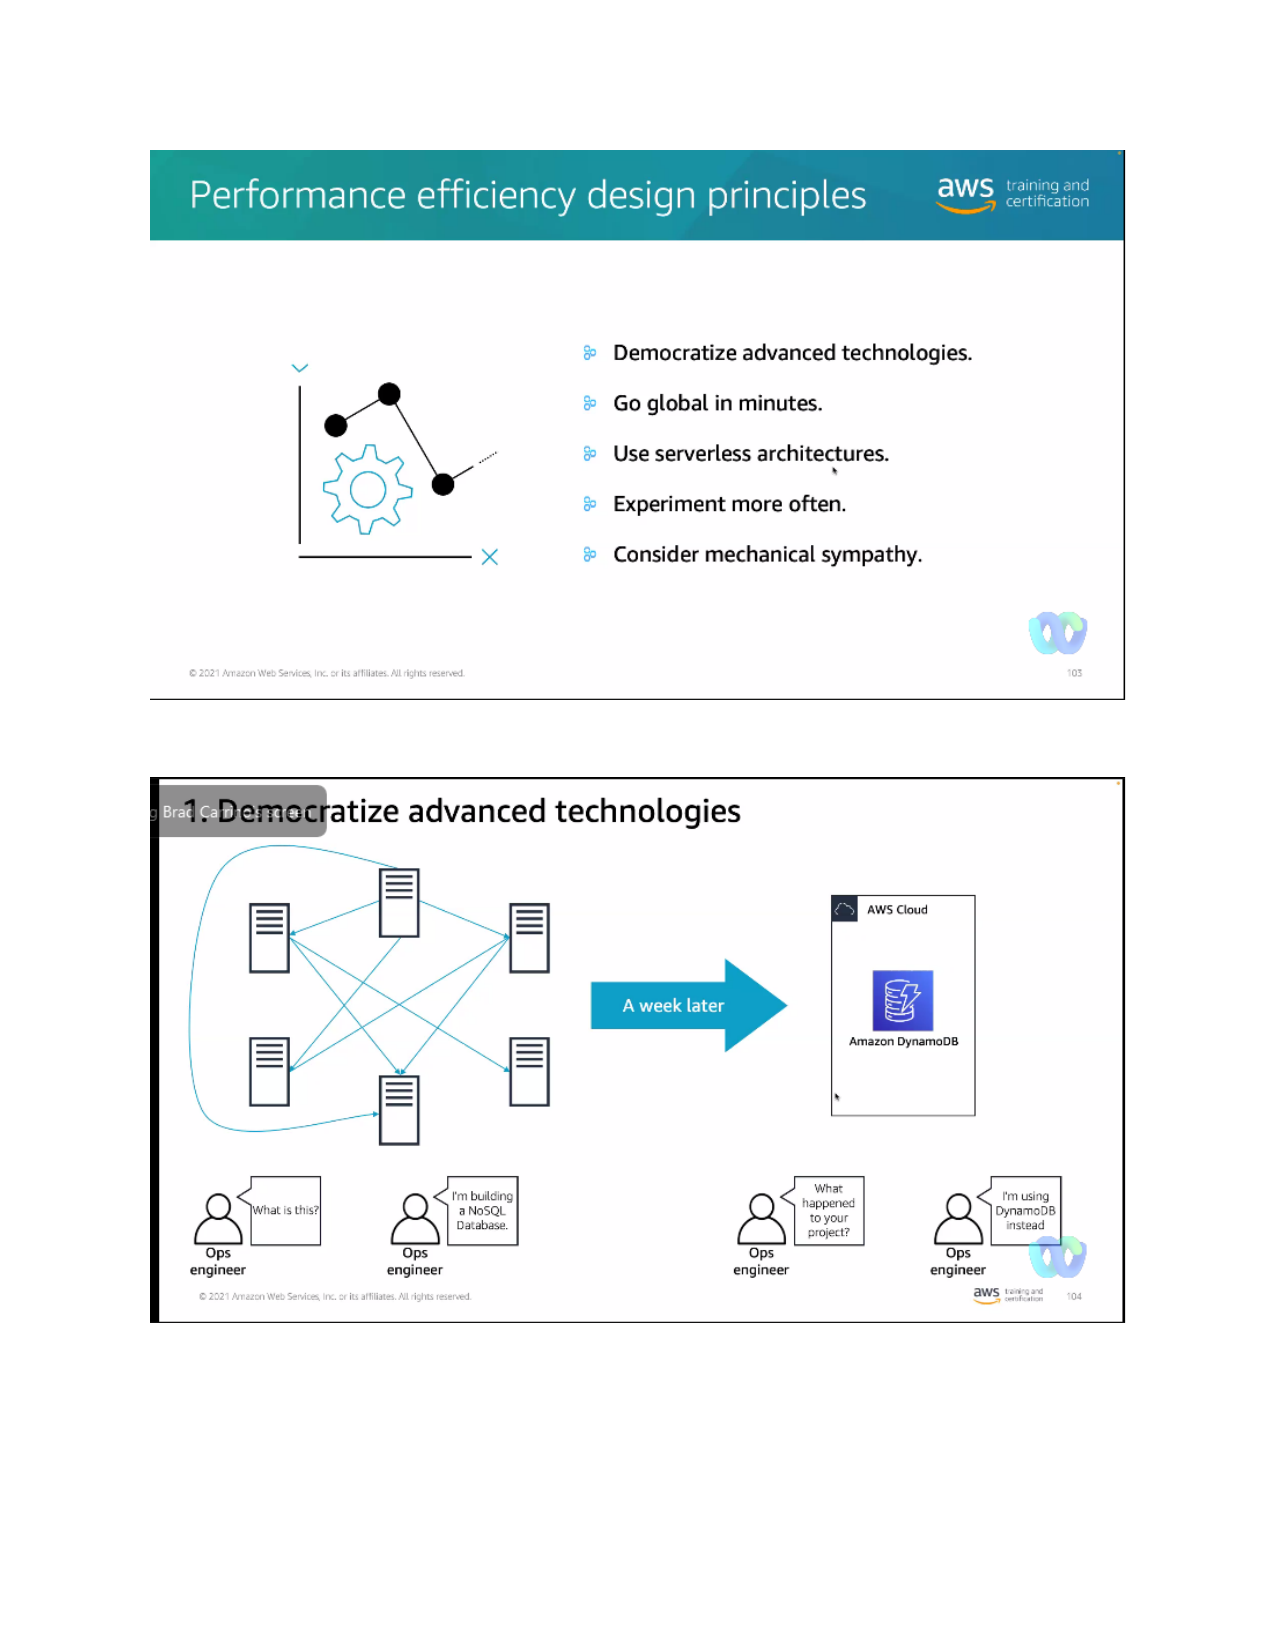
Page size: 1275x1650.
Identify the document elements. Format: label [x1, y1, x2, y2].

picture [150, 777, 1125, 1323]
picture [150, 150, 1125, 700]
